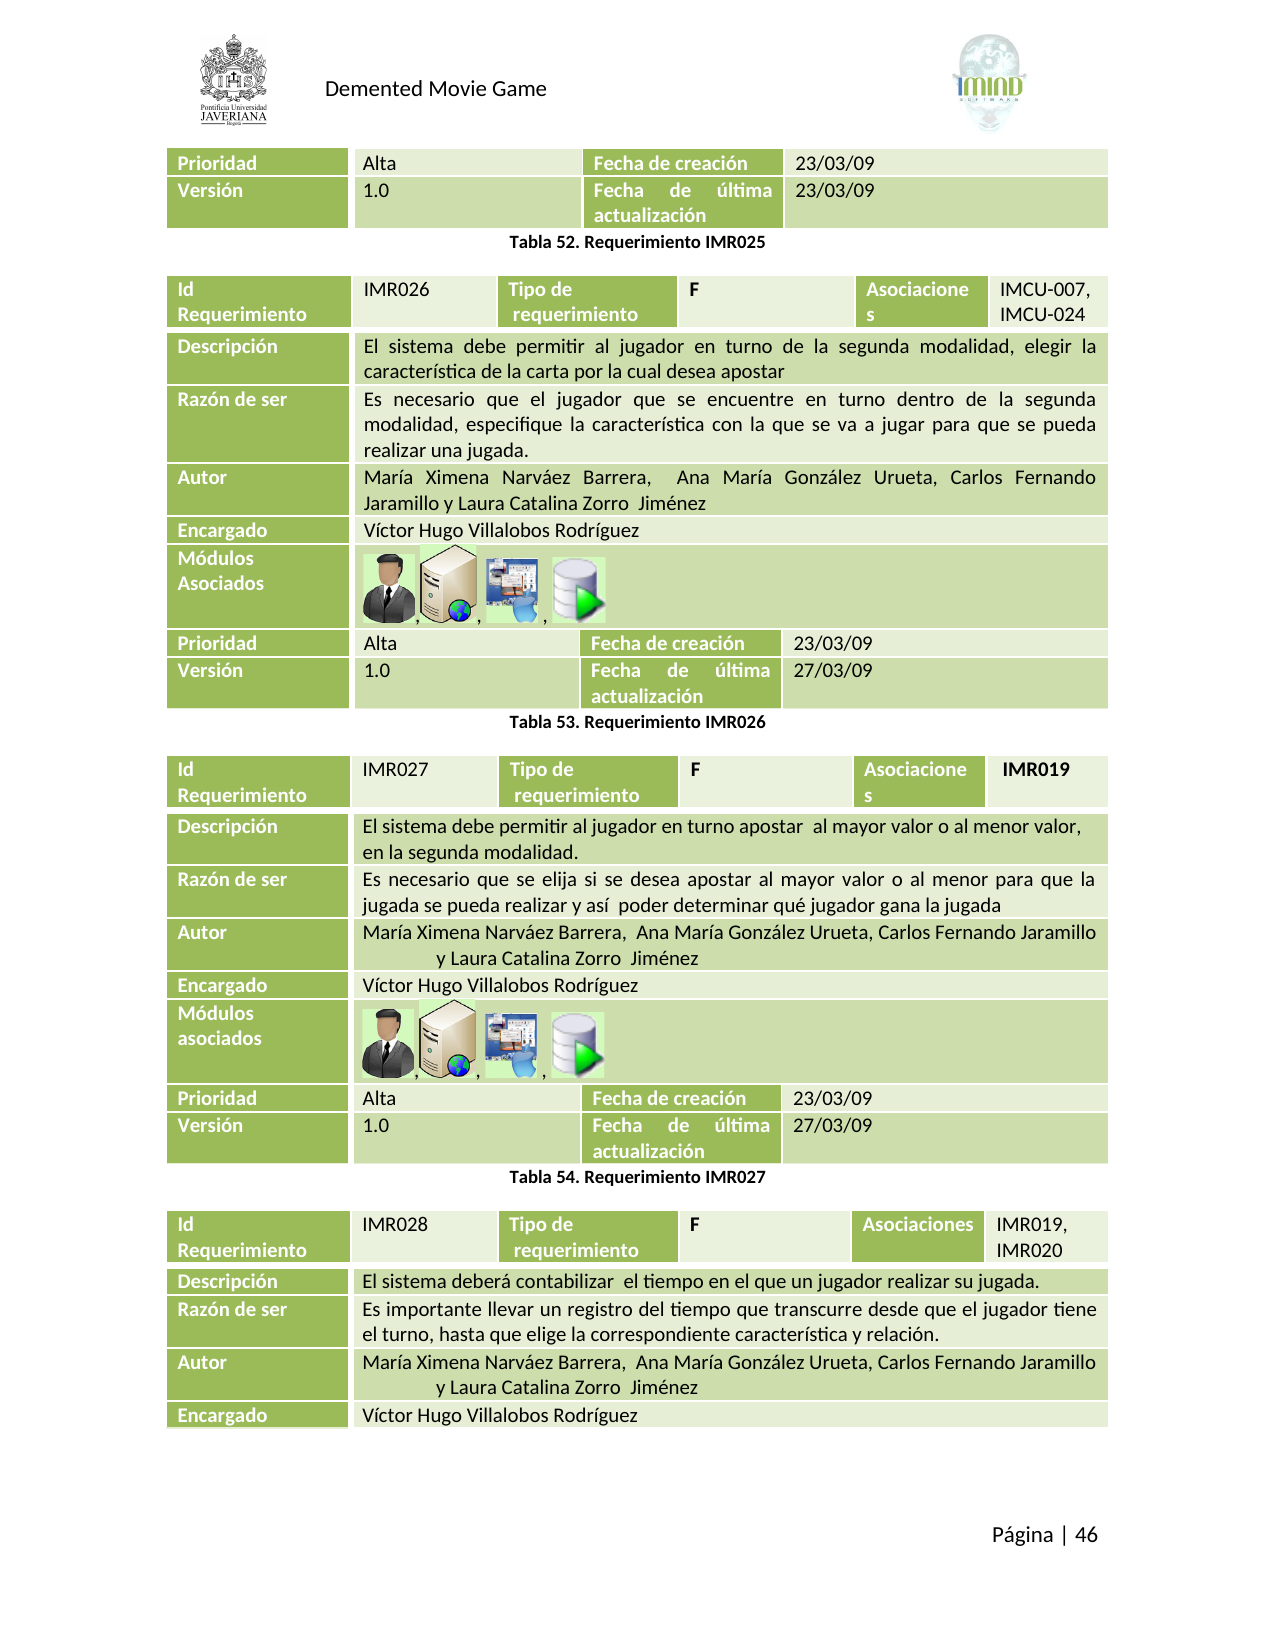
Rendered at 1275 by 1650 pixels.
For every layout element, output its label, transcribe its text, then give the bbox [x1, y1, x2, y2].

table_header IMR026 [353, 276, 496, 327]
table_cell ,, , [355, 545, 1108, 628]
table_cell María Ximena Narváez Barrera, Ana María González Urueta, Carlos Fernando Jaramillo y Laura Catalina Zorro Jiménez [354, 1349, 1108, 1400]
table_cell Razón de ser [167, 386, 349, 462]
table_cell Fecha de última actualización [582, 1113, 781, 1163]
picture [551, 1012, 605, 1078]
table_header F [680, 756, 852, 807]
table_cell Descripción [167, 814, 348, 864]
table_header Asociaciones [856, 276, 988, 327]
table_cell Módulos Asociados [167, 545, 349, 628]
picture [362, 1009, 414, 1078]
picture [363, 554, 415, 623]
table_header Id Requerimiento [167, 276, 351, 327]
text Tabla 53. Requerimiento IMR026 [177, 711, 1098, 733]
table_header IMR019 [988, 756, 1108, 807]
table_cell Víctor Hugo Villalobos Rodríguez [354, 1402, 1108, 1427]
table_cell 1.0 [355, 177, 581, 228]
picture [419, 999, 476, 1078]
table_header Tipo de requerimiento [499, 756, 678, 807]
table_cell Fecha de última actualización [581, 658, 781, 708]
table_cell Fecha de creación [582, 1085, 781, 1111]
picture [486, 558, 538, 623]
table_cell Versión [167, 177, 348, 228]
table_cell Fecha de última actualización [584, 177, 783, 228]
table_cell Alta [354, 1085, 580, 1111]
table_cell Autor [167, 1349, 348, 1400]
table_cell Fecha de creación [583, 149, 783, 175]
table_cell El sistema debe permitir al jugador en turno apostar al mayor valor o al menor valor, en la segunda modalidad. [354, 814, 1108, 864]
table_cell 1.0 [355, 658, 579, 708]
table_cell María Ximena Narváez Barrera, Ana María González Urueta, Carlos Fernando Jaramillo y Laura Catalina Zorro Jiménez [355, 464, 1108, 515]
table_header IMR027 [352, 756, 497, 807]
table_header Tipo de requerimiento [499, 1211, 678, 1262]
table_header Asociaciones [854, 756, 985, 807]
table_cell Fecha de creación [580, 630, 781, 656]
table_cell Versión [167, 658, 349, 708]
picture [485, 1013, 537, 1078]
table_header IMR028 [352, 1211, 497, 1262]
text Tabla 52. Requerimiento IMR025 [177, 230, 1098, 253]
table_header IMCU-007, IMCU-024 [990, 276, 1108, 327]
table_cell Víctor Hugo Villalobos Rodríguez [354, 972, 1108, 998]
table_cell Alta [355, 630, 579, 656]
table_cell 23/03/09 [782, 1085, 1108, 1111]
table_cell 23/03/09 [785, 149, 1108, 175]
table_cell El sistema deberá contabilizar el tiempo en el que un jugador realizar su jugada. [354, 1269, 1108, 1294]
table_cell Prioridad [167, 1085, 348, 1111]
table_cell Es necesario que el jugador que se encuentre en turno dentro de la segunda modalidad, especifique la característica con la que se va a jugar para que se pueda realizar una jugada. [355, 386, 1108, 462]
table_cell 23/03/09 [785, 177, 1108, 228]
table_cell Es importante llevar un registro del tiempo que transcurre desde que el jugador tiene el turno, hasta que elige la correspondiente característica y relación. [354, 1296, 1108, 1347]
picture [420, 544, 477, 623]
picture [552, 557, 606, 623]
table_cell Encargado [167, 517, 349, 543]
table_cell María Ximena Narváez Barrera, Ana María González Urueta, Carlos Fernando Jaramillo y Laura Catalina Zorro Jiménez [354, 919, 1108, 970]
table_cell Alta [355, 149, 582, 175]
table_cell 27/03/09 [783, 1113, 1108, 1163]
table_cell El sistema debe permitir al jugador en turno de la segunda modalidad, elegir la característica de la carta por la cual desea apostar [355, 333, 1108, 384]
table_cell Descripción [167, 1269, 348, 1294]
table_cell Descripción [167, 333, 349, 384]
table_cell Encargado [167, 1402, 348, 1427]
table_cell Es necesario que se elija si se desea apostar al mayor valor o al menor para que la jugada se pueda realizar y así poder determinar qué jugador gana la jugada [354, 866, 1108, 917]
table_header F [679, 276, 854, 327]
picture [951, 34, 1033, 138]
table_header Asociaciones [852, 1211, 984, 1262]
table_cell Víctor Hugo Villalobos Rodríguez [355, 517, 1108, 543]
table_header Id Requerimiento [167, 1211, 350, 1262]
table_cell 23/03/09 [783, 630, 1108, 656]
table_cell Encargado [167, 972, 348, 998]
table_header Tipo de requerimiento [498, 276, 677, 327]
table_cell Prioridad [167, 630, 349, 656]
table_cell ,, , [354, 1000, 1108, 1083]
table_cell Autor [167, 919, 348, 970]
table_cell 27/03/09 [783, 658, 1108, 708]
table_cell 1.0 [354, 1113, 580, 1163]
table_cell Versión [167, 1113, 348, 1163]
table_cell Razón de ser [167, 1296, 348, 1347]
picture [200, 34, 267, 126]
table_cell Autor [167, 464, 349, 515]
table_header Id Requerimiento [167, 756, 350, 807]
table_cell Razón de ser [167, 866, 348, 917]
table_header F [680, 1211, 850, 1262]
table_header IMR019, IMR020 [986, 1211, 1108, 1262]
table_cell Módulos asociados [167, 1000, 348, 1083]
text Tabla 54. Requerimiento IMR027 [177, 1166, 1098, 1188]
table_cell Prioridad [167, 148, 348, 175]
